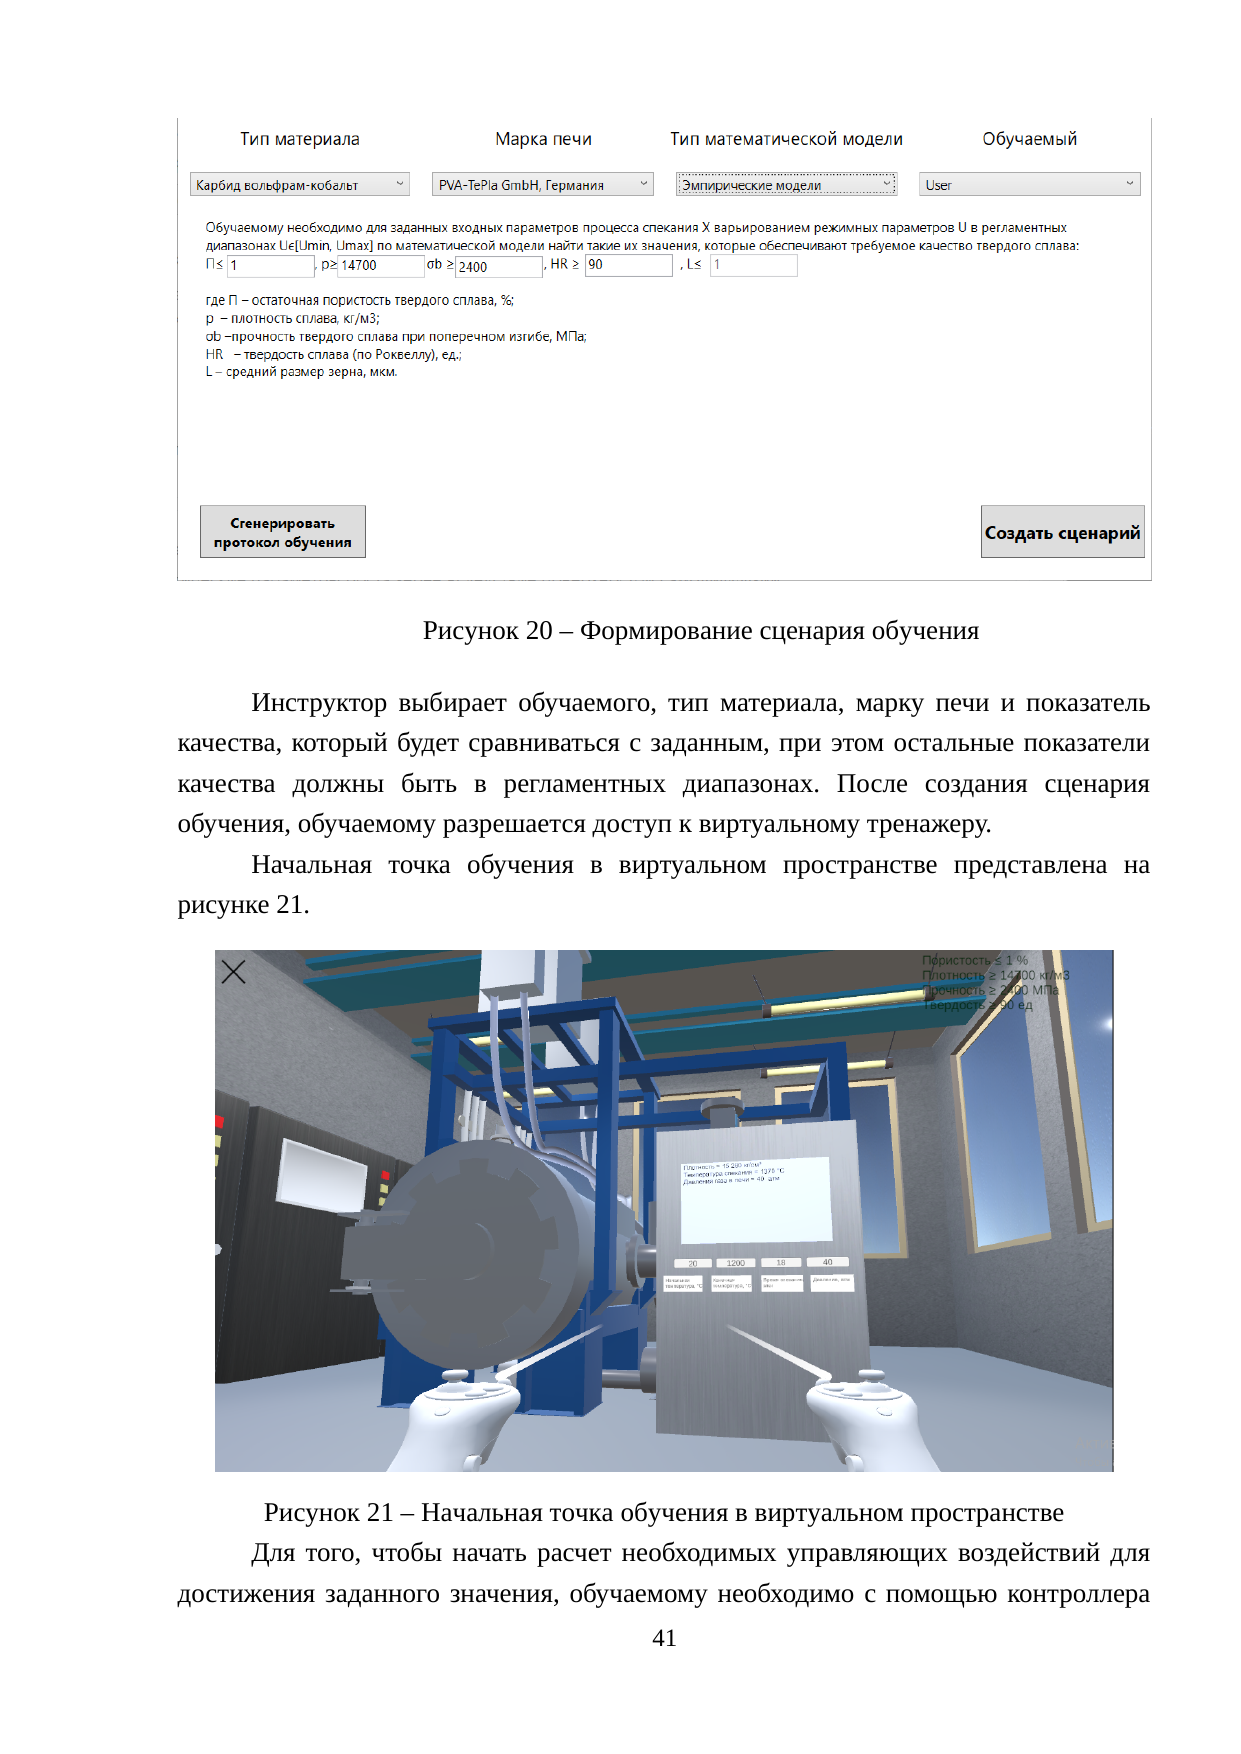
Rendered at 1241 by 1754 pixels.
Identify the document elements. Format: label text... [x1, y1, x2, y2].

text Начальная точка обучения в виртуальном пространстве представлена на рисунке 21. [177, 848, 1152, 919]
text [177, 1536, 1152, 1608]
text Рисунок 21 – Начальная точка обучения в виртуальном пространстве [177, 1496, 1152, 1527]
text Инструктор выбирает обучаемого, тип материала, марку печи и показатель качества, который будет сравниваться с заданным, при этом остальные показатели качества должны быть в регламентных диапазонах. После создания сценария обучения, обучаемому разрешается доступ к виртуальному тренажеру. [177, 686, 1152, 838]
text Рисунок 20 – Формирование сценария обучения [177, 614, 1152, 646]
picture [177, 118, 1152, 581]
picture [215, 950, 1114, 1472]
